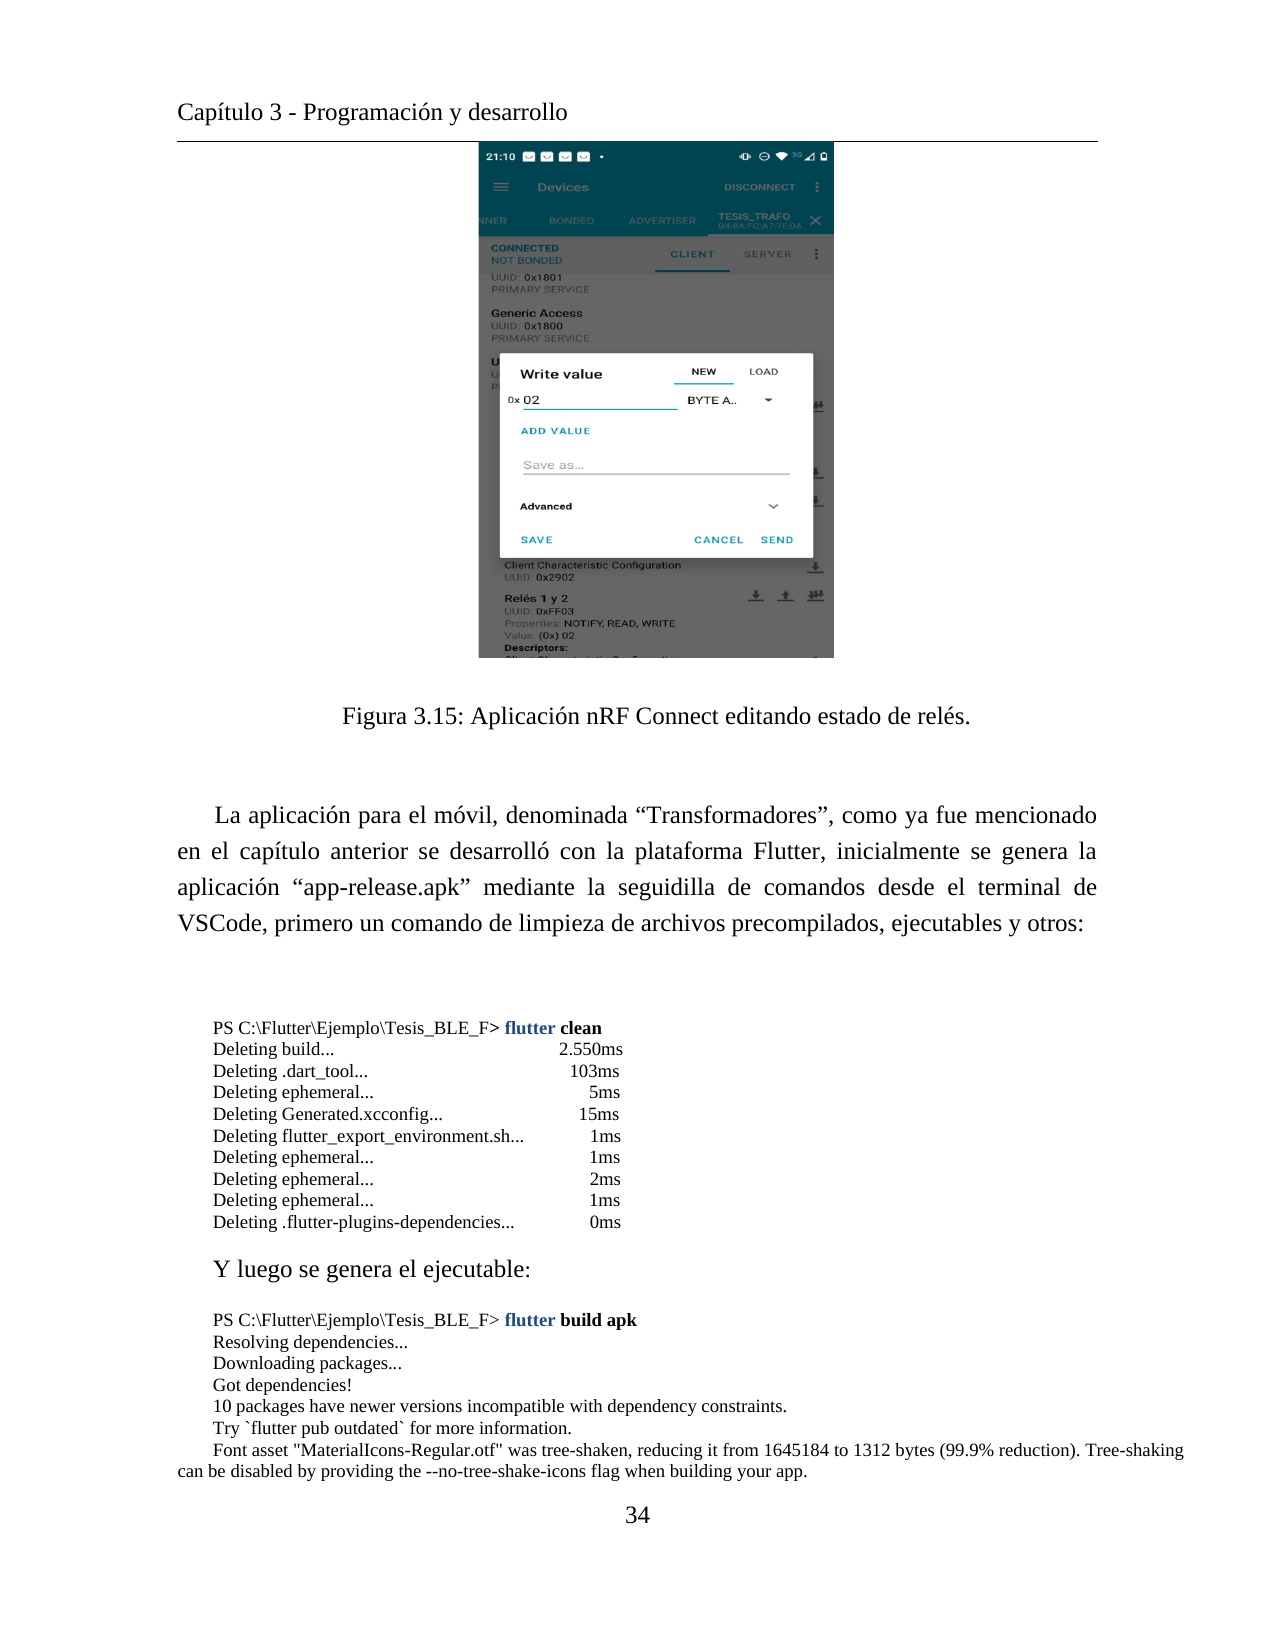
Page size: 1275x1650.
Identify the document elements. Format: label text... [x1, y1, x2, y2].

subtitle Deleting build... 2.550ms [177, 1038, 1200, 1060]
subtitle Deleting ephemeral... 1ms [177, 1189, 1200, 1211]
subtitle Deleting ephemeral... 1ms [177, 1146, 1200, 1168]
text La aplicación para el móvil, denominada “Transformadores”, como ya fue mencionado en el capítulo anterior se desarrolló con la plataforma Flutter, inicialmente se genera la aplicación “app-release.apk” mediante la seguidilla de comandos desde el terminal de VSCode, primero un comando de limpieza de archivos precompilados, ejecutables y otros: [177, 800, 1098, 937]
subtitle PS C:\Flutter\Ejemplo\Tesis_BLE_F> flutter build apk [177, 1309, 1200, 1331]
subtitle Font asset "MaterialIcons-Regular.otf" was tree-shaken, reducing it from 1645184 to 1312 bytes (99.9% reduction). Tree-shaking can be disabled by providing the --no-tree-shake-icons flag when building your app. [177, 1438, 1200, 1482]
subtitle Resolving dependencies... [177, 1331, 1200, 1352]
subtitle 10 packages have newer versions incompatible with dependency constraints. [177, 1395, 1200, 1417]
subtitle Deleting ephemeral... 5ms [177, 1081, 1200, 1103]
subtitle Y luego se genera el ejecutable: [177, 1254, 1200, 1283]
subtitle Deleting flutter_export_environment.sh... 1ms [177, 1124, 1200, 1146]
subtitle Deleting .dart_tool... 103ms [177, 1060, 1200, 1081]
text Figura 3.15: Aplicación nRF Connect editando estado de relés. [177, 701, 1098, 729]
subtitle Downloading packages... [177, 1352, 1200, 1374]
picture [478, 141, 834, 658]
subtitle Deleting Generated.xcconfig... 15ms [177, 1103, 1200, 1124]
subtitle Got dependencies! [177, 1374, 1200, 1395]
subtitle Deleting .flutter-plugins-dependencies... 0ms [177, 1211, 1200, 1232]
subtitle Deleting ephemeral... 2ms [177, 1168, 1200, 1189]
subtitle Try `flutter pub outdated` for more information. [177, 1417, 1200, 1438]
subtitle PS C:\Flutter\Ejemplo\Tesis_BLE_F> flutter clean [177, 1017, 1200, 1038]
